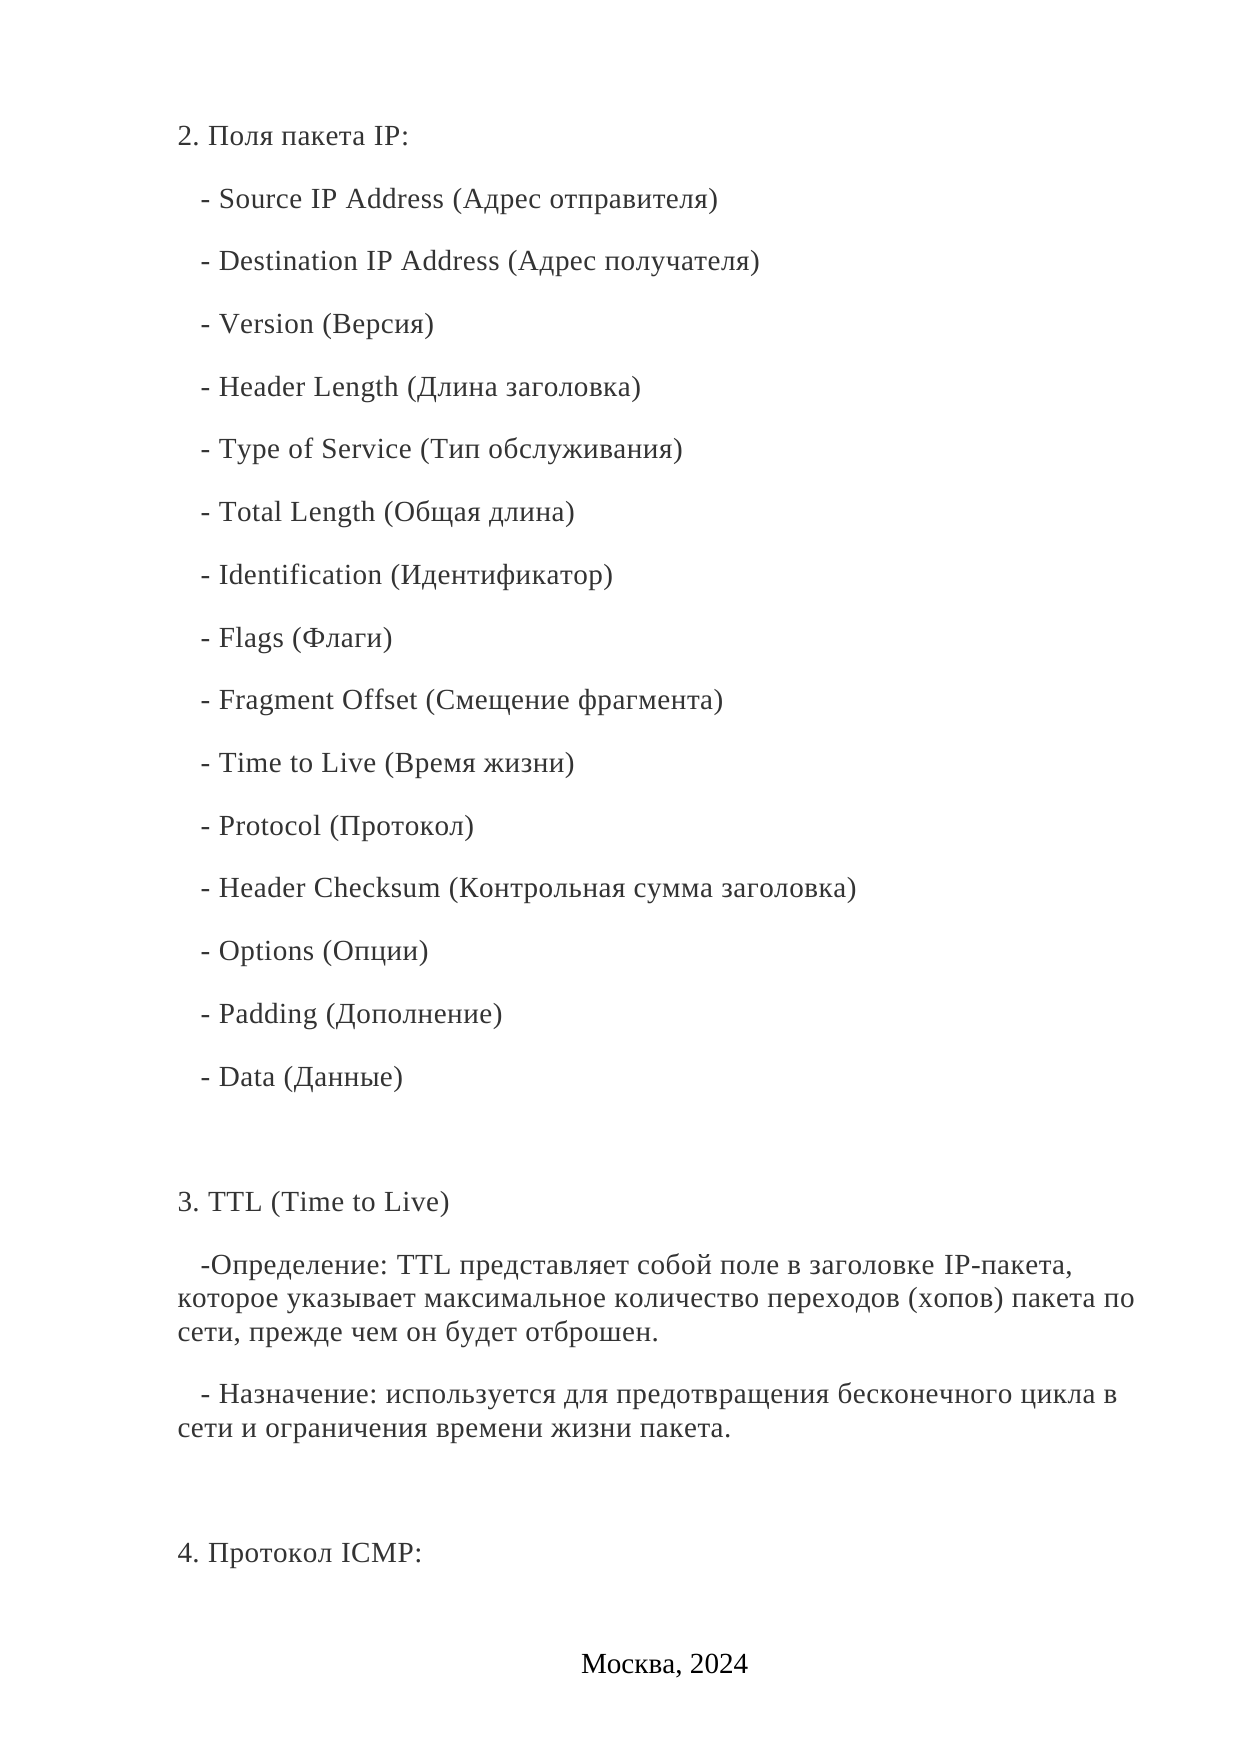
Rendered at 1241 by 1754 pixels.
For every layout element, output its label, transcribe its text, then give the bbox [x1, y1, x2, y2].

text 3. TTL (Time to Live) [177, 1184, 1152, 1218]
text - Type of Service (Тип обслуживания) [177, 432, 1152, 465]
text - Назначение: используется для предотвращения бесконечного цикла в сети и ограничения времени жизни пакета. [177, 1377, 1152, 1444]
text 2. Поля пакета IP: [177, 118, 1152, 152]
text - Header Length (Длина заголовка) [177, 369, 1152, 402]
text - Destination IP Address (Адрес получателя) [177, 243, 1152, 277]
text -Определение: TTL представляет собой поле в заголовке IP-пакета, которое указывает максимальное количество переходов (хопов) пакета по сети, прежде чем он будет отброшен. [177, 1247, 1152, 1347]
text - Time to Live (Время жизни) [177, 745, 1152, 779]
text - Total Length (Общая длина) [177, 494, 1152, 528]
text - Padding (Дополнение) [177, 996, 1152, 1029]
text - Source IP Address (Адрес отправителя) [177, 181, 1152, 214]
text - Protocol (Протокол) [177, 808, 1152, 841]
text 4. Протокол ICMP: [177, 1536, 1152, 1569]
text - Options (Опции) [177, 933, 1152, 967]
text - Data (Данные) [177, 1059, 1152, 1092]
text - Flags (Флаги) [177, 620, 1152, 653]
text - Version (Версия) [177, 306, 1152, 340]
text - Header Checksum (Контрольная сумма заголовка) [177, 871, 1152, 904]
text - Fragment Offset (Смещение фрагмента) [177, 682, 1152, 716]
text - Identification (Идентификатор) [177, 557, 1152, 591]
